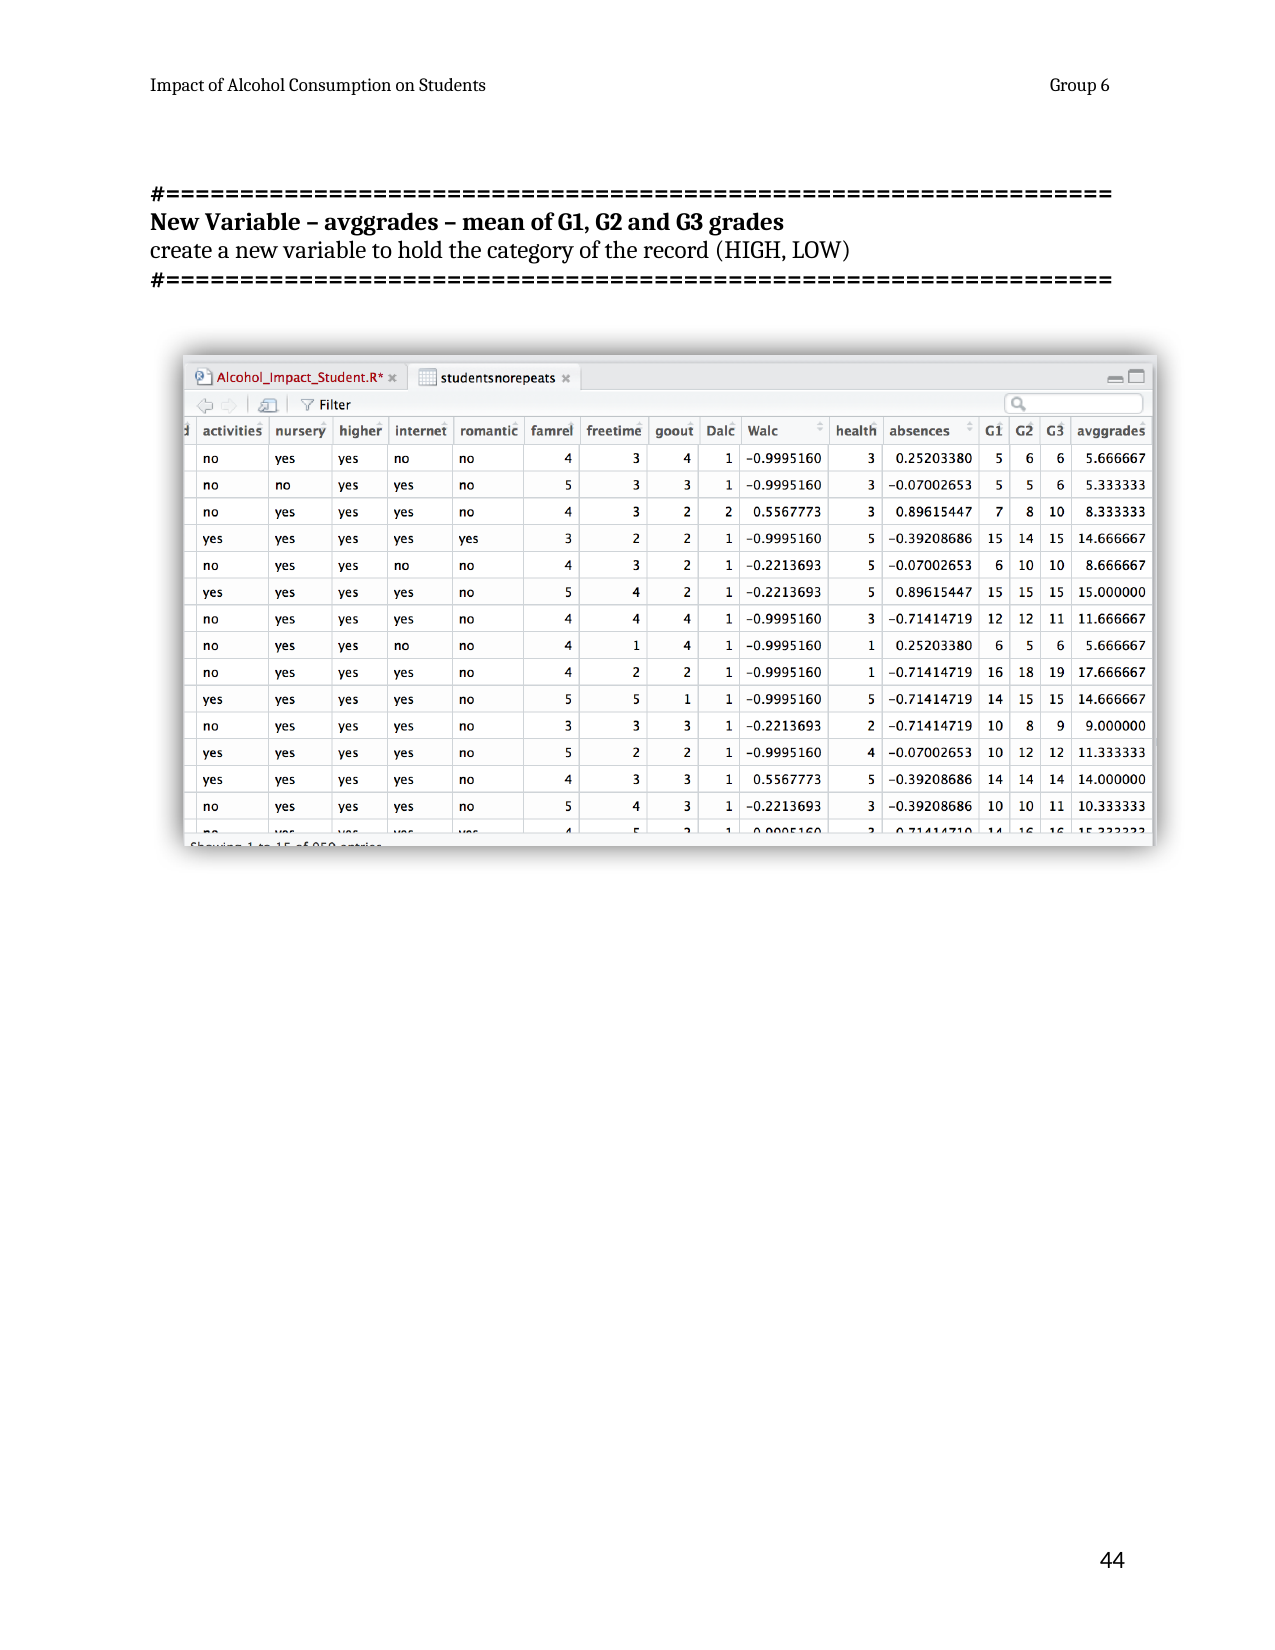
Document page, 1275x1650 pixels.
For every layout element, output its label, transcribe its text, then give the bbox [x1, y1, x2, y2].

picture [183, 355, 1157, 846]
text create a new variable to hold the category of the record (HIGH, LOW) [150, 236, 1125, 265]
text #================================================================ [150, 179, 1125, 207]
text #================================================================ [150, 265, 1125, 294]
text New Variable – avggrades – mean of G1, G2 and G3 grades [150, 207, 1125, 236]
